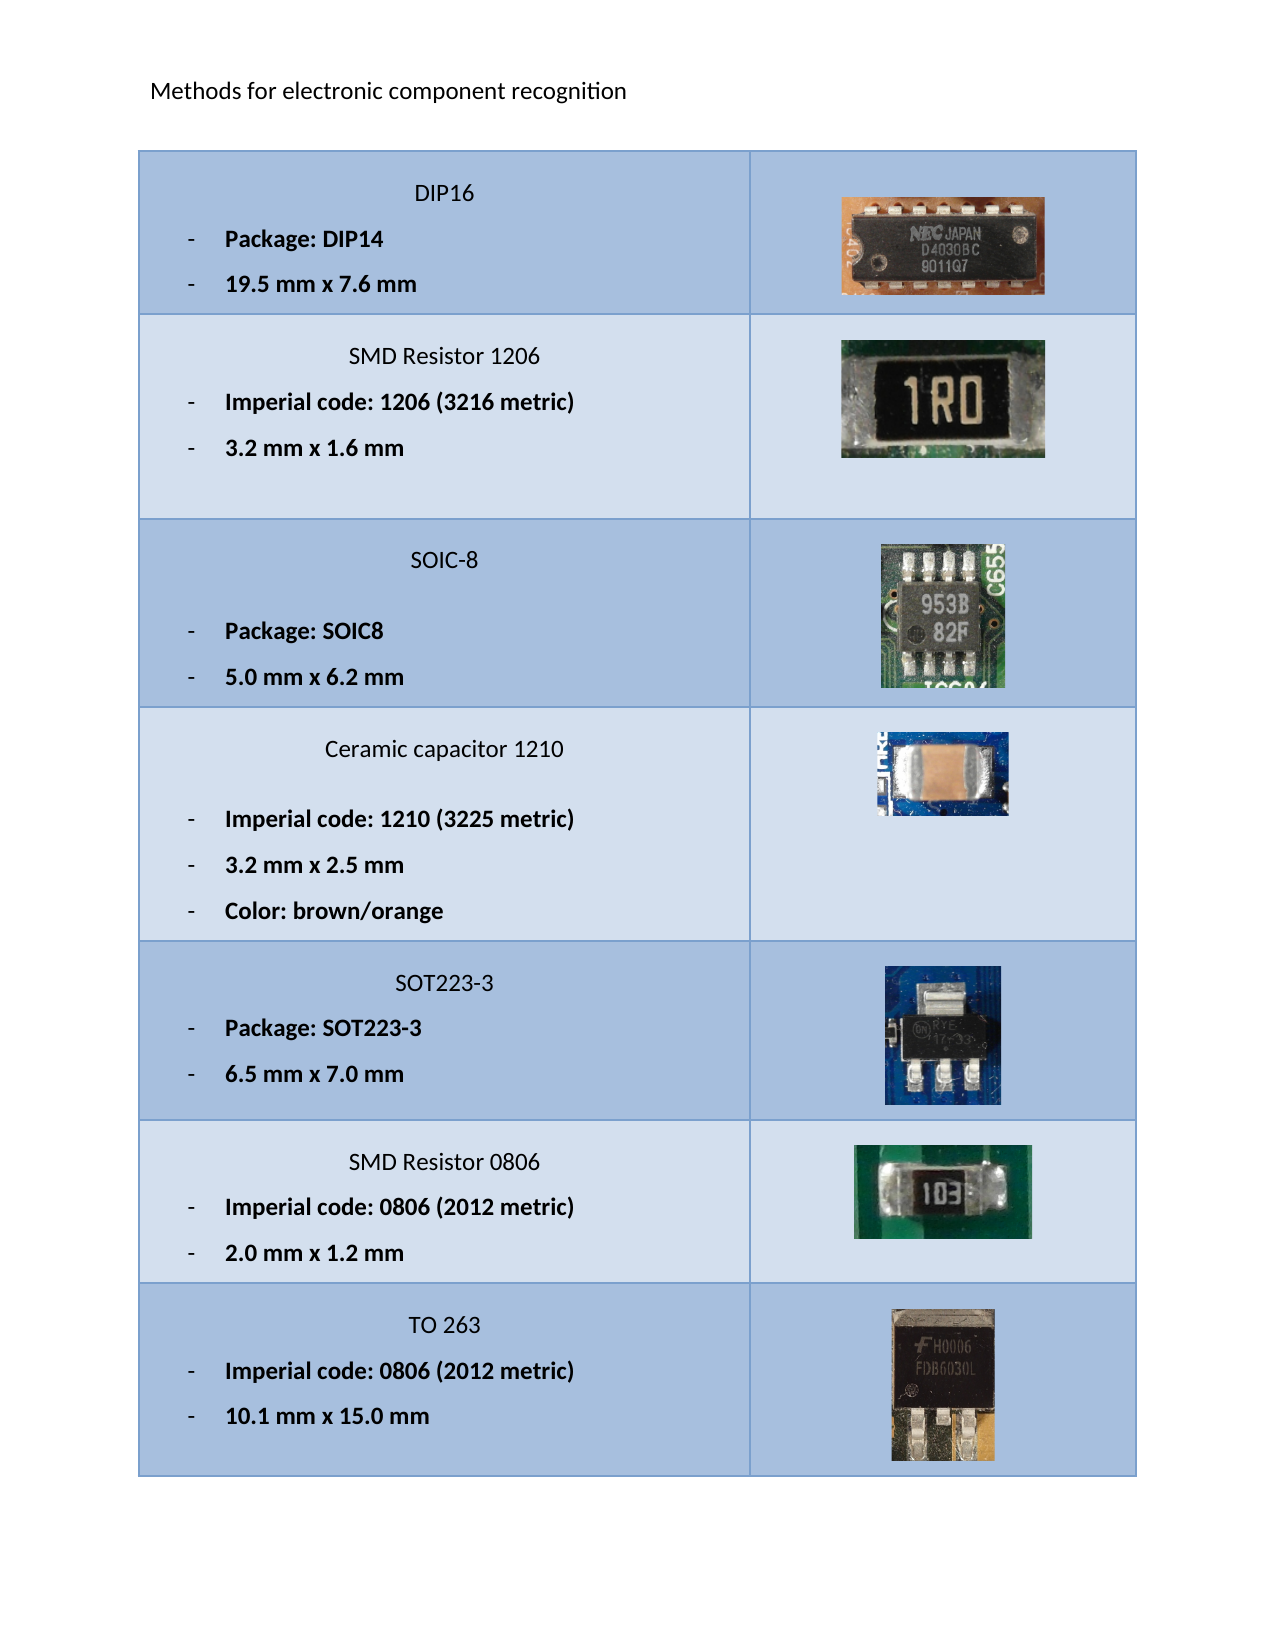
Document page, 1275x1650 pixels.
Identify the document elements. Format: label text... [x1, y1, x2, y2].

table_cell [751, 520, 1135, 706]
table_cell [751, 152, 1135, 313]
table_cell Ceramic capacitor 1210 Imperial code: 1210 (3225 metric) 3.2 mm x 2.5 mm Color: brown/orange [140, 708, 749, 940]
table_cell [751, 942, 1135, 1119]
table_cell SMD Resistor 1206 Imperial code: 1206 (3216 metric) 3.2 mm x 1.6 mm [140, 315, 749, 517]
table_cell TO 263 Imperial code: 0806 (2012 metric) 10.1 mm x 15.0 mm [140, 1284, 749, 1475]
table_cell SOIC-8 Package: SOIC8 5.0 mm x 6.2 mm [140, 520, 749, 706]
table_cell [751, 315, 1135, 517]
picture [881, 544, 1006, 688]
picture [841, 340, 1046, 458]
picture [877, 732, 1009, 816]
picture [891, 1309, 995, 1461]
table_cell [751, 1121, 1135, 1282]
table_cell SOT223-3 Package: SOT223-3 6.5 mm x 7.0 mm [140, 942, 749, 1119]
picture [885, 966, 1002, 1105]
table_cell [751, 708, 1135, 940]
table_cell DIP16 Package: DIP14 19.5 mm x 7.6 mm [140, 152, 749, 313]
picture [841, 197, 1045, 295]
picture [854, 1145, 1033, 1239]
table_cell [751, 1284, 1135, 1475]
table_cell SMD Resistor 0806 Imperial code: 0806 (2012 metric) 2.0 mm x 1.2 mm [140, 1121, 749, 1282]
